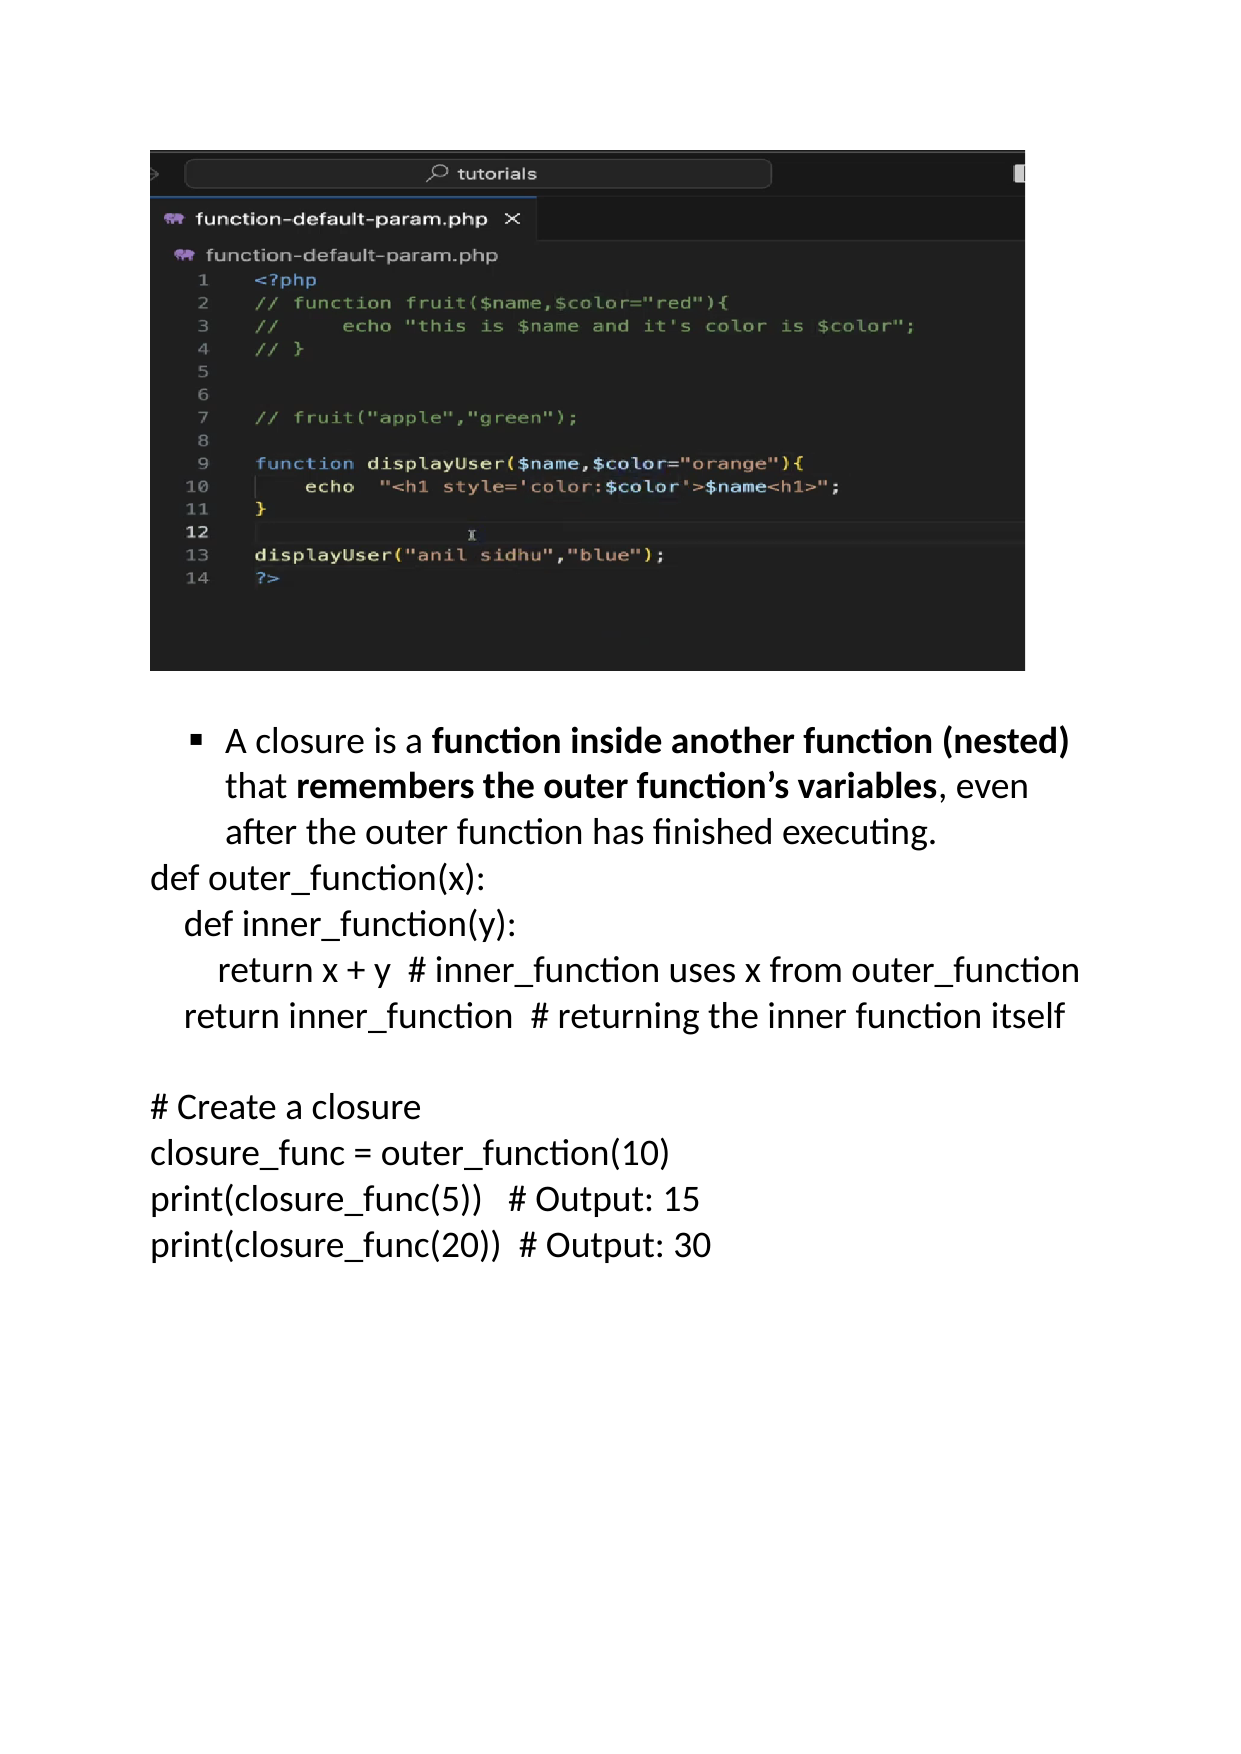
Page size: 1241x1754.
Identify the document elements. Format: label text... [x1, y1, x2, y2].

text # Create a closure [150, 1083, 1090, 1129]
text return x + y # inner_function uses x from outer_function [150, 946, 1090, 992]
text closure_func = outer_function(10) [150, 1129, 1090, 1175]
text def outer_function(x): [150, 854, 1090, 900]
text print(closure_func(20)) # Output: 30 [150, 1221, 1090, 1267]
list A closure is a function inside another function (nested) that remembers the outer function’s variables, even after the outer function has finished executing. [187, 717, 1090, 854]
text print(closure_func(5)) # Output: 15 [150, 1175, 1090, 1221]
text return inner_function # returning the inner function itself [150, 992, 1090, 1037]
picture [150, 150, 1025, 671]
text def inner_function(y): [150, 900, 1090, 946]
